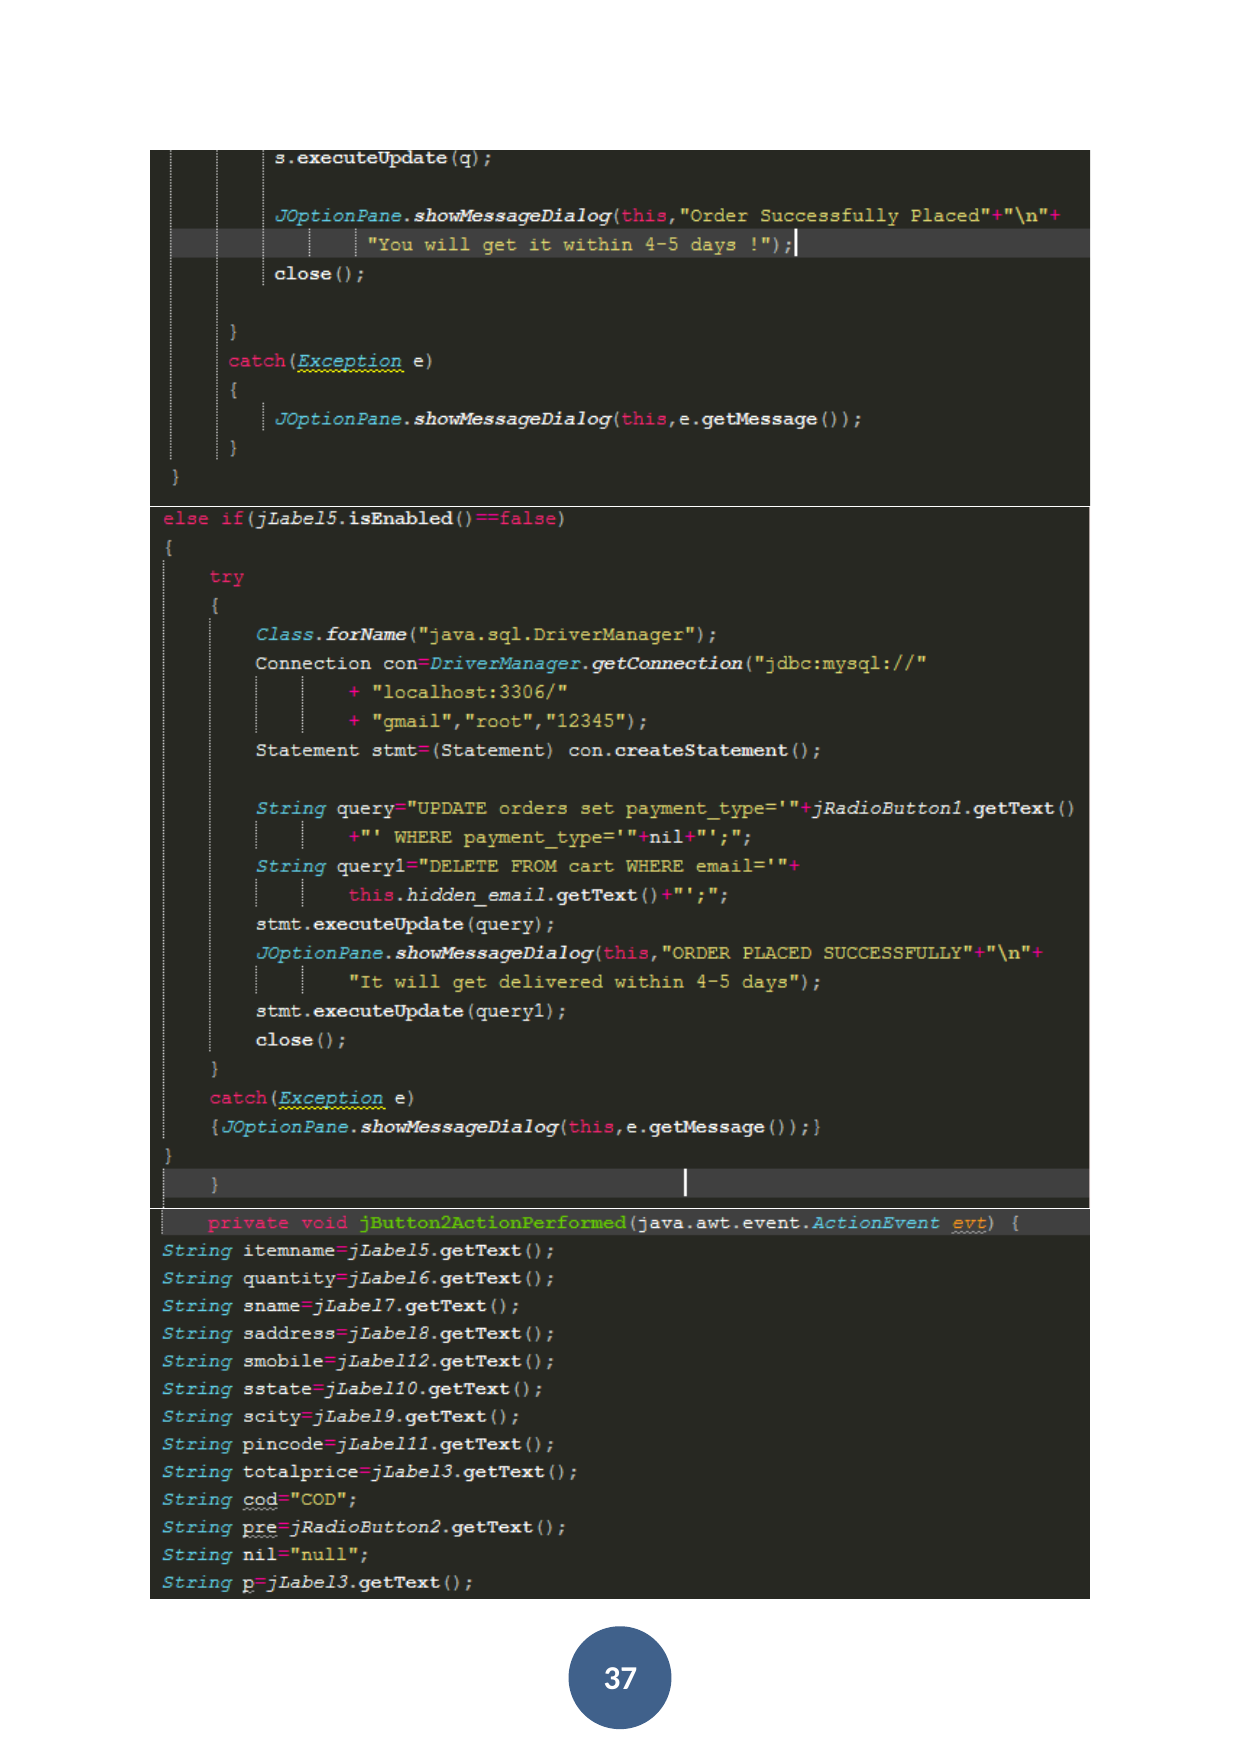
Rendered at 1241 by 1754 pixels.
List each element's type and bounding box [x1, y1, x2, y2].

picture [150, 150, 1091, 506]
picture [150, 507, 1091, 1208]
picture [150, 1209, 1090, 1599]
